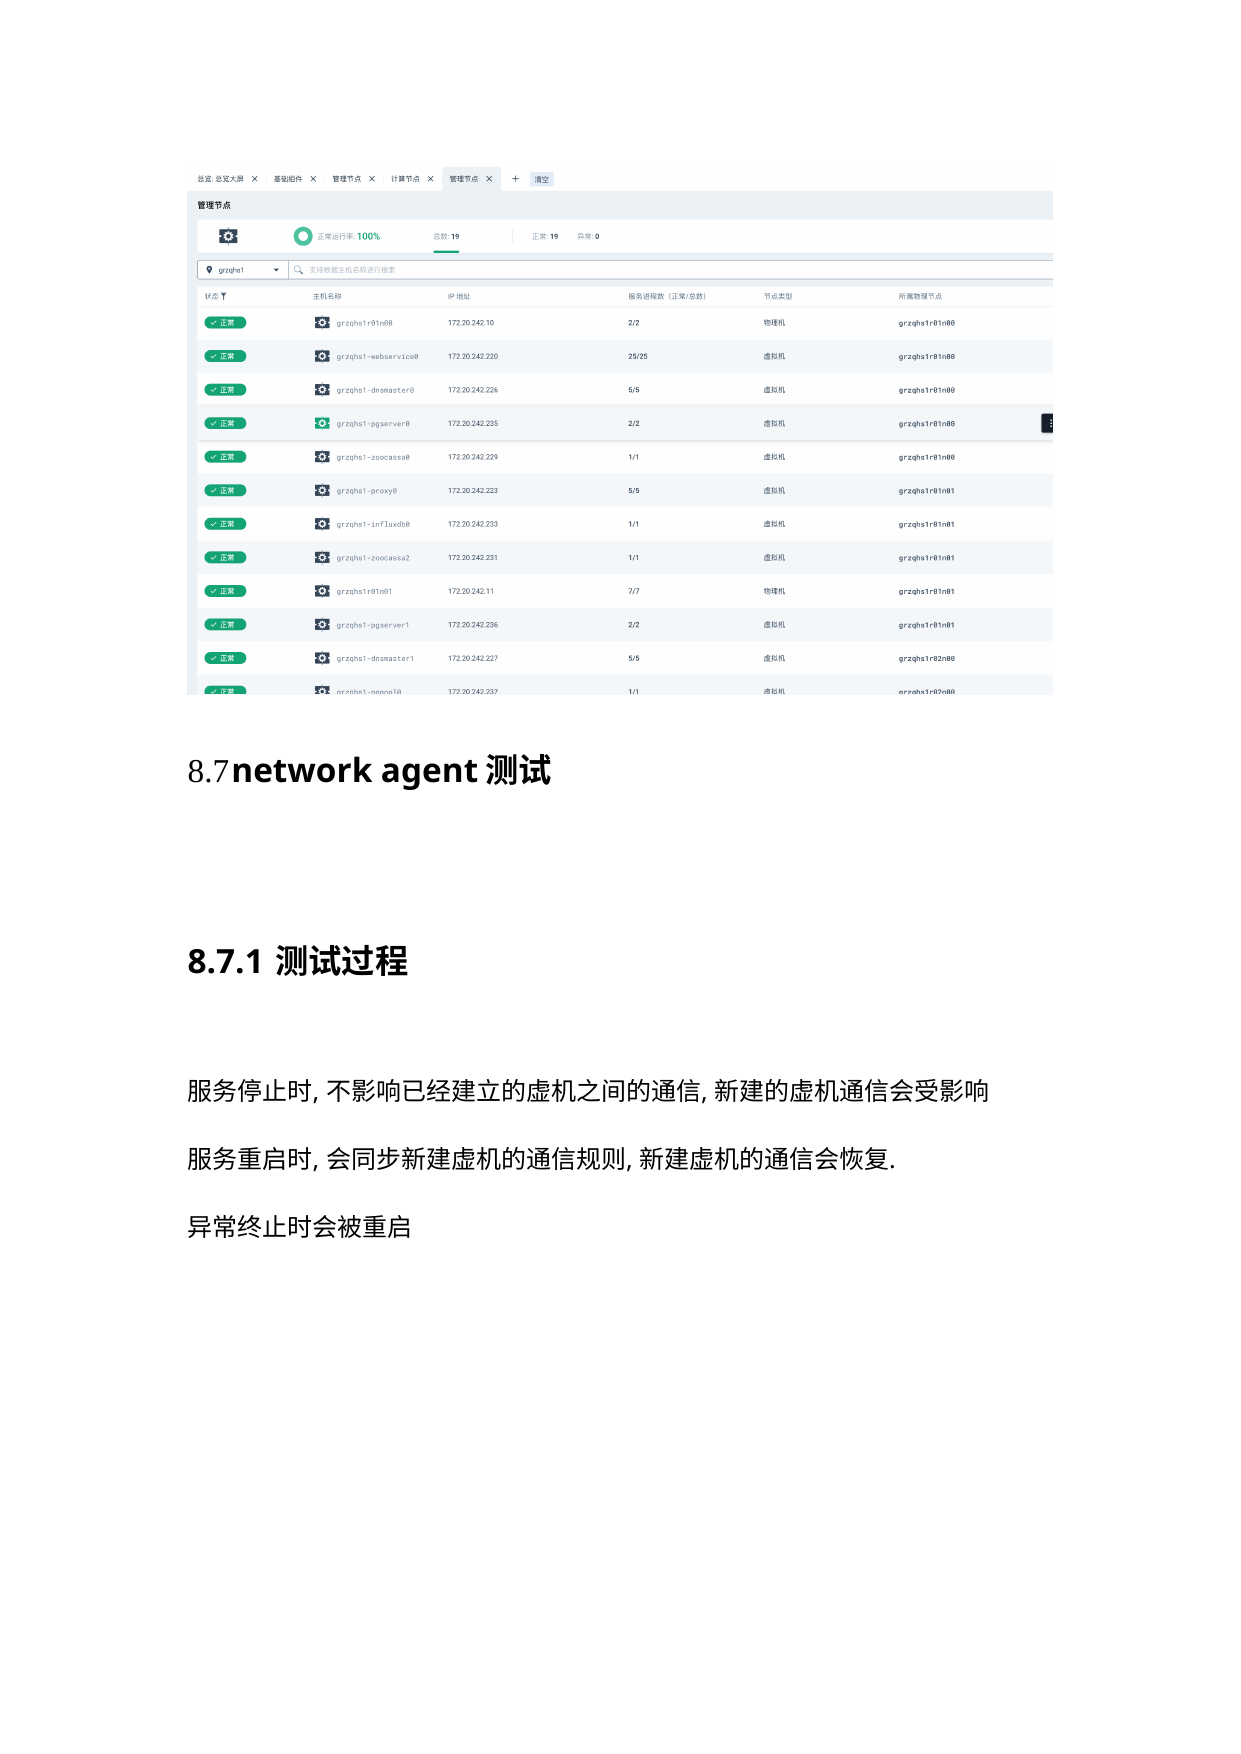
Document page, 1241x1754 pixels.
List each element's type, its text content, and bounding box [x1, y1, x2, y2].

picture [187, 163, 1053, 695]
text 异常终止时会被重启 [187, 1192, 1053, 1260]
text 服务重启时, 会同步新建虚机的通信规则, 新建虚机的通信会恢复. [187, 1124, 1053, 1192]
text 服务停止时, 不影响已经建立的虚机之间的通信, 新建的虚机通信会受影响 [187, 1056, 1053, 1124]
subtitle 测试过程 [187, 926, 1053, 993]
subtitle network agent测试 [187, 734, 1053, 802]
